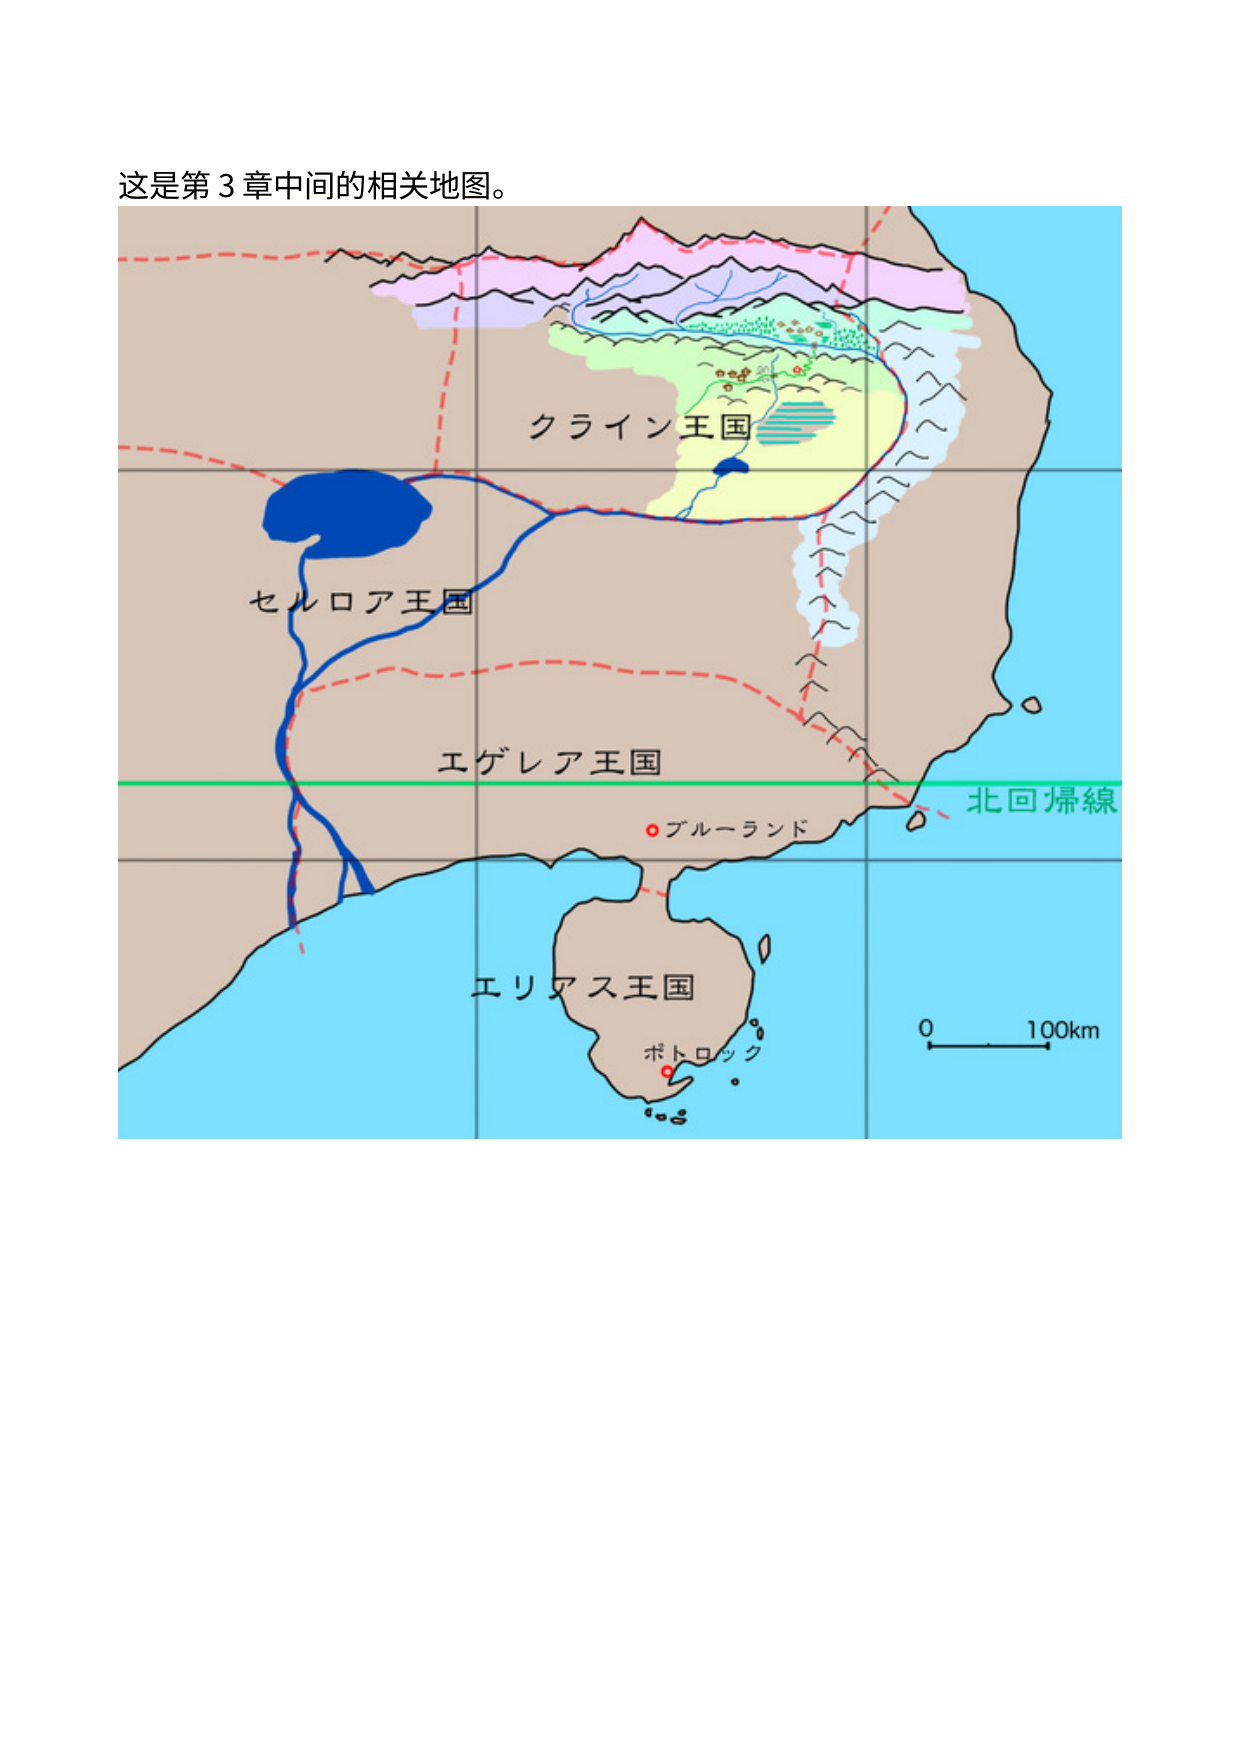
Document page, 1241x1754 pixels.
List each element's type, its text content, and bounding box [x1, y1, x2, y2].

picture [118, 206, 1123, 1139]
text 这是第3章中间的相关地图。 [118, 161, 1122, 206]
